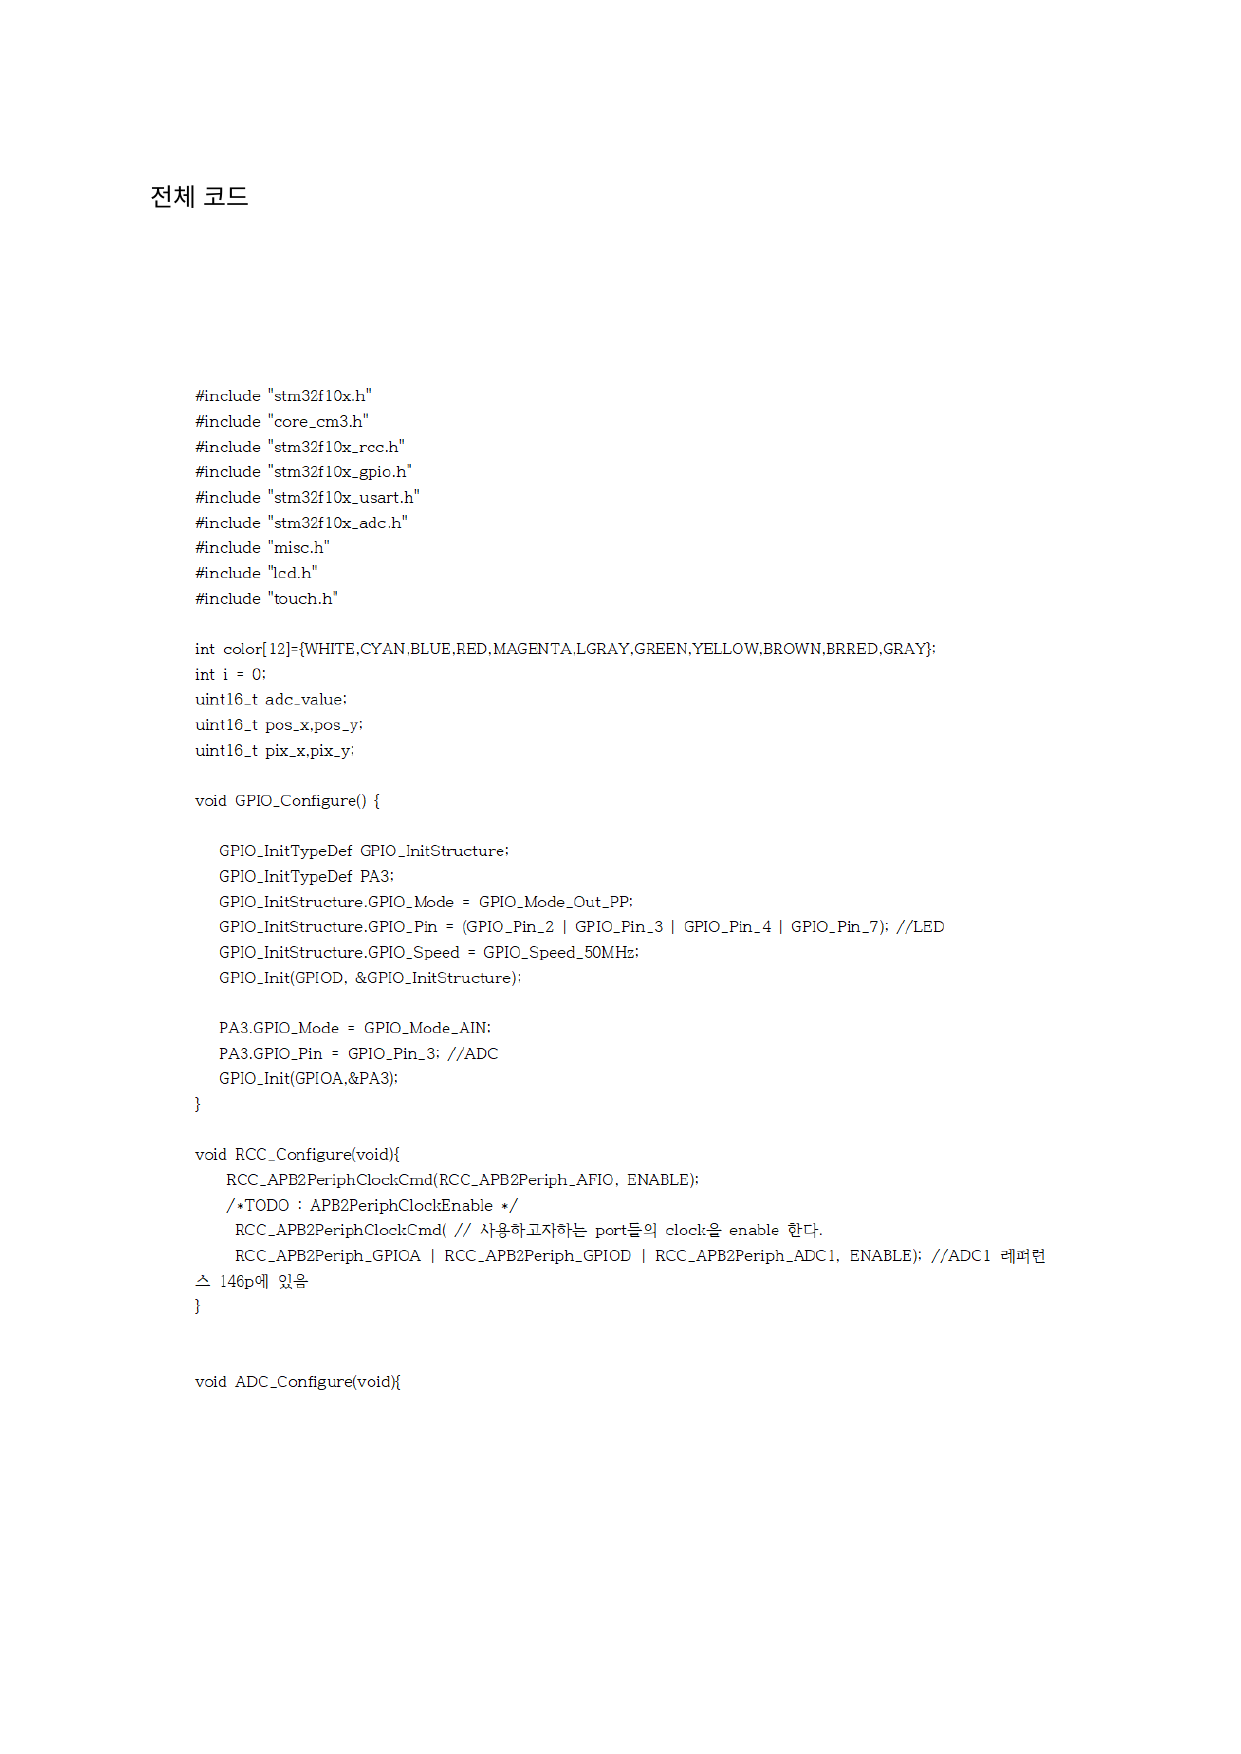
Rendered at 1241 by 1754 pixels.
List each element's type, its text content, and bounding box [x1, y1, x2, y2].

picture [150, 231, 1091, 1561]
subtitle 전체 코드 [150, 177, 1090, 213]
